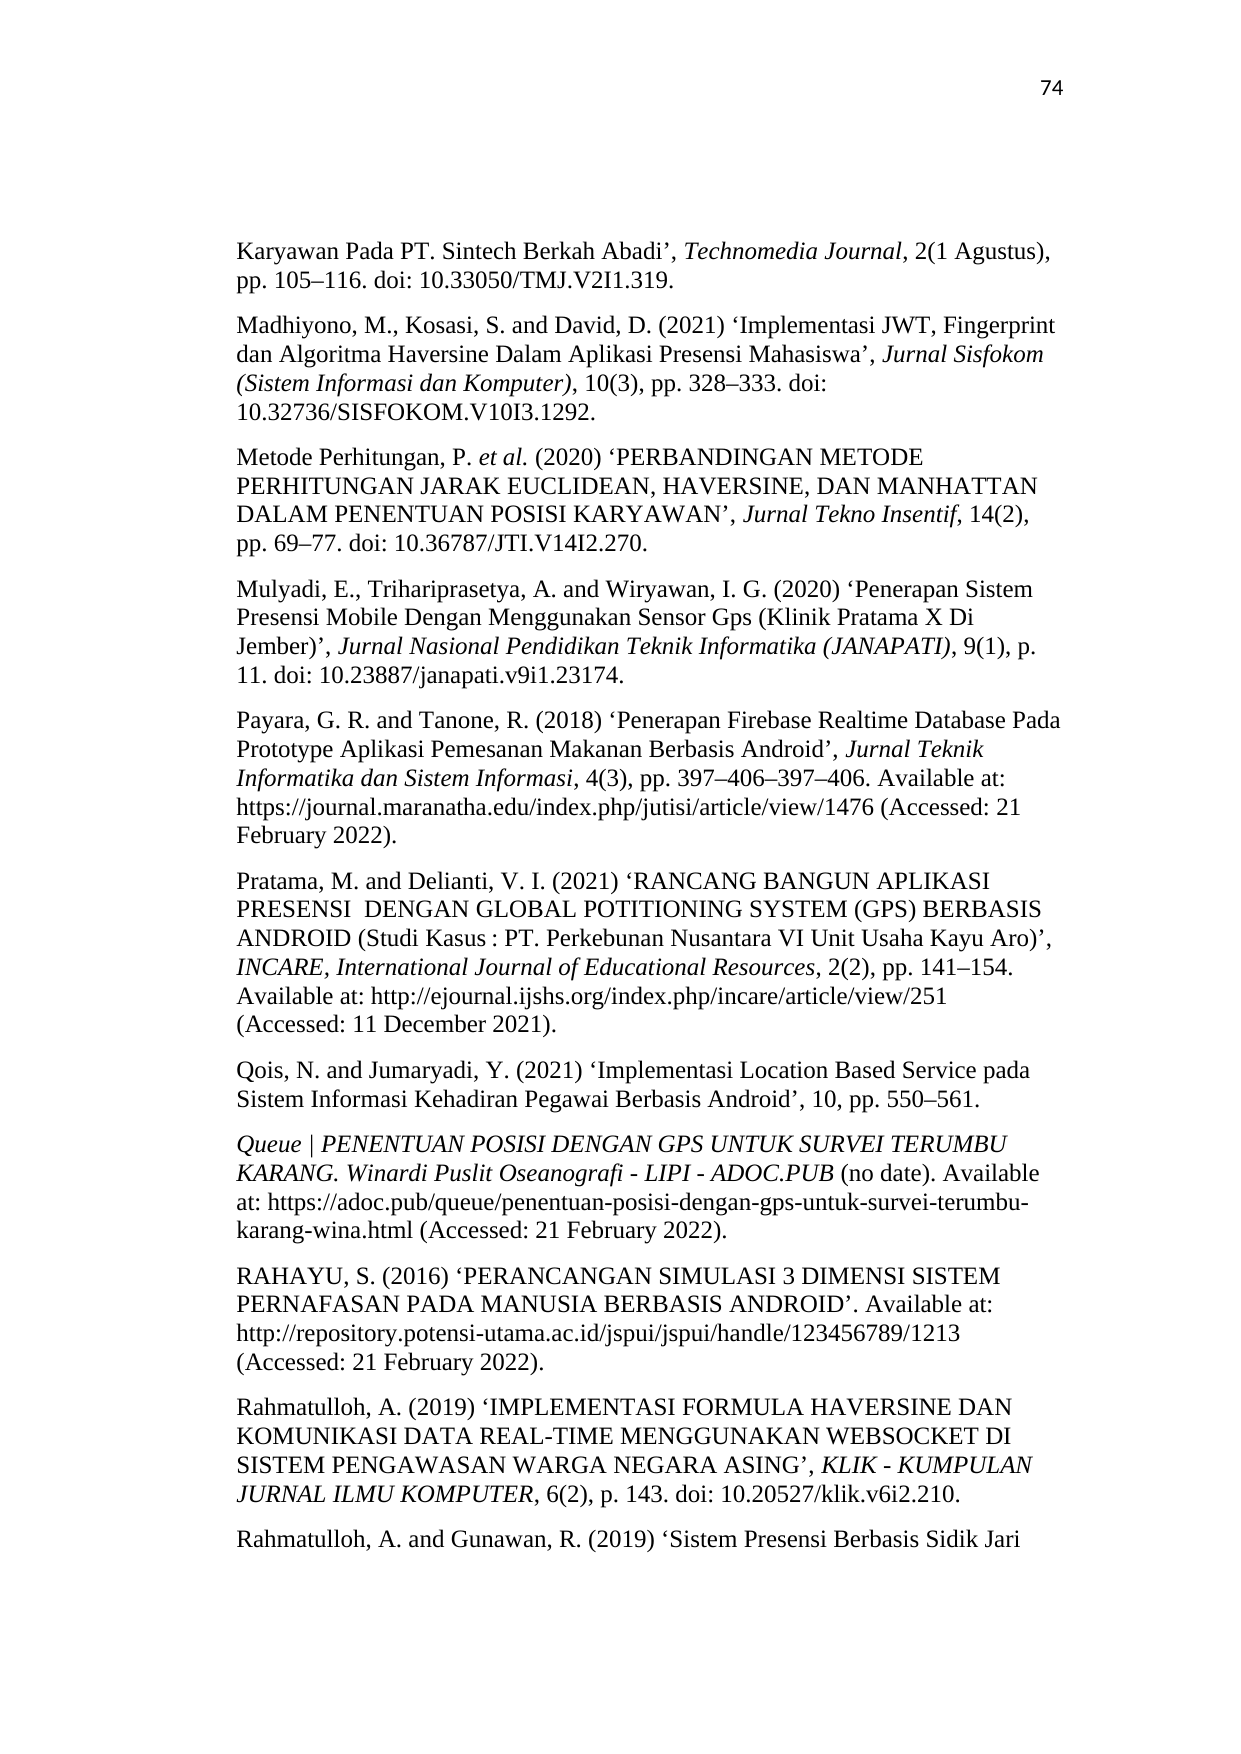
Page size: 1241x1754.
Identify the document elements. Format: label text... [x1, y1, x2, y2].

text Queue | PENENTUAN POSISI DENGAN GPS UNTUK SURVEI TERUMBU KARANG. Winardi Puslit Oseanografi - LIPI - ADOC.PUB (no date). Available at: https://adoc.pub/queue/penentuan-posisi-dengan-gps-untuk-survei-terumbu-karang-wina.html (Accessed: 21 February 2022). [236, 1129, 1063, 1244]
text Qois, N. and Jumaryadi, Y. (2021) ‘Implementasi Location Based Service pada Sistem Informasi Kehadiran Pegawai Berbasis Android’, 10, pp. 550–561. [236, 1055, 1063, 1112]
text Madhiyono, M., Kosasi, S. and David, D. (2021) ‘Implementasi JWT, Fingerprint dan Algoritma Haversine Dalam Aplikasi Presensi Mahasiswa’, Jurnal Sisfokom (Sistem Informasi dan Komputer), 10(3), pp. 328–333. doi: 10.32736/SISFOKOM.V10I3.1292. [236, 310, 1063, 425]
text RAHAYU, S. (2016) ‘PERANCANGAN SIMULASI 3 DIMENSI SISTEM PERNAFASAN PADA MANUSIA BERBASIS ANDROID’. Available at: http://repository.potensi-utama.ac.id/jspui/jspui/handle/123456789/1213 (Accessed: 21 February 2022). [236, 1261, 1063, 1376]
text Pratama, M. and Delianti, V. I. (2021) ‘RANCANG BANGUN APLIKASI PRESENSI DENGAN GLOBAL POTITIONING SYSTEM (GPS) BERBASIS ANDROID (Studi Kasus : PT. Perkebunan Nusantara VI Unit Usaha Kayu Aro)’, INCARE, International Journal of Educational Resources, 2(2), pp. 141–154. Available at: http://ejournal.ijshs.org/index.php/incare/article/view/251 (Accessed: 11 December 2021). [236, 866, 1063, 1038]
text Payara, G. R. and Tanone, R. (2018) ‘Penerapan Firebase Realtime Database Pada Prototype Aplikasi Pemesanan Makanan Berbasis Android’, Jurnal Teknik Informatika dan Sistem Informasi, 4(3), pp. 397–406–397–406. Available at: https://journal.maranatha.edu/index.php/jutisi/article/view/1476 (Accessed: 21 February 2022). [236, 705, 1063, 849]
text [236, 236, 1063, 294]
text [236, 1524, 1063, 1553]
text Rahmatulloh, A. (2019) ‘IMPLEMENTASI FORMULA HAVERSINE DAN KOMUNIKASI DATA REAL-TIME MENGGUNAKAN WEBSOCKET DI SISTEM PENGAWASAN WARGA NEGARA ASING’, KLIK - KUMPULAN JURNAL ILMU KOMPUTER, 6(2), p. 143. doi: 10.20527/klik.v6i2.210. [236, 1392, 1063, 1507]
text Metode Perhitungan, P. et al. (2020) ‘PERBANDINGAN METODE PERHITUNGAN JARAK EUCLIDEAN, HAVERSINE, DAN MANHATTAN DALAM PENENTUAN POSISI KARYAWAN’, Jurnal Tekno Insentif, 14(2), pp. 69–77. doi: 10.36787/JTI.V14I2.270. [236, 442, 1063, 557]
text Mulyadi, E., Trihariprasetya, A. and Wiryawan, I. G. (2020) ‘Penerapan Sistem Presensi Mobile Dengan Menggunakan Sensor Gps (Klinik Pratama X Di Jember)’, Jurnal Nasional Pendidikan Teknik Informatika (JANAPATI), 9(1), p. 11. doi: 10.23887/janapati.v9i1.23174. [236, 574, 1063, 689]
